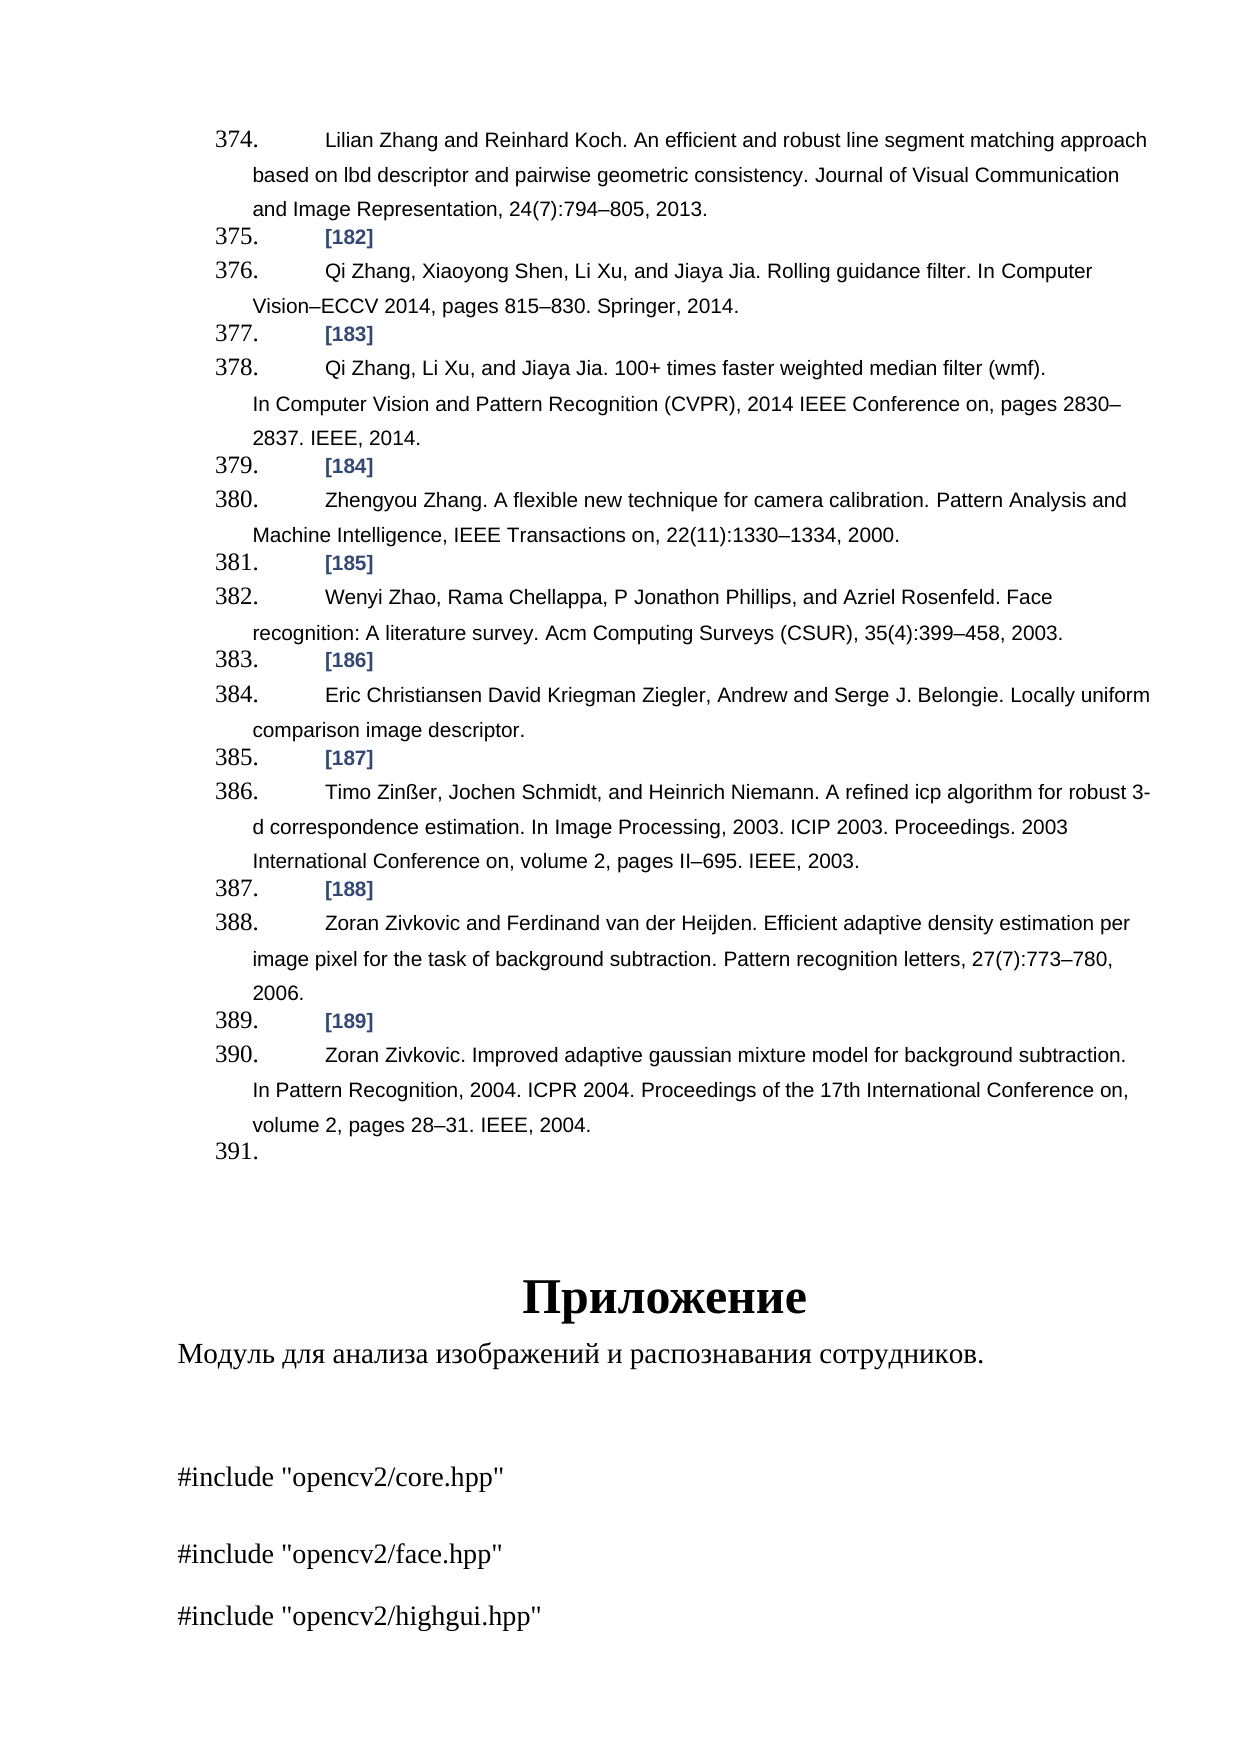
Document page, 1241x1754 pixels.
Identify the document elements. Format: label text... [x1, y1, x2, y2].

list Zoran Zivkovic and Ferdinand van der Heijden. Efficient adaptive density estimation per image pixel for the task of background subtraction. Pattern recognition letters, 27(7):773–780, 2006. [215, 902, 1152, 1005]
list Qi Zhang, Xiaoyong Shen, Li Xu, and Jiaya Jia. Rolling guidance filter. In Computer Vision–ECCV 2014, pages 815–830. Springer, 2014. [215, 250, 1152, 318]
text #include "opencv2/core.hpp" [177, 1460, 1152, 1492]
text #include "opencv2/face.hpp" [177, 1537, 1152, 1570]
list [189] [215, 1005, 1136, 1033]
list [184] [215, 450, 1136, 478]
list [182] [215, 221, 1136, 250]
list Eric Christiansen David Kriegman Ziegler, Andrew and Serge J. Belongie. Locally uniform comparison image descriptor. [215, 673, 1152, 742]
subtitle Приложение [177, 1267, 1152, 1324]
list [185] [215, 547, 1136, 576]
list [183] [215, 318, 1136, 347]
text #include "opencv2/highgui.hpp" [177, 1599, 1152, 1631]
list Lilian Zhang and Reinhard Koch. An efficient and robust line segment matching approach based on lbd descriptor and pairwise geometric consistency. Journal of Visual Communication and Image Representation, 24(7):794–805, 2013. [215, 118, 1152, 221]
list Wenyi Zhao, Rama Chellappa, P Jonathon Phillips, and Azriel Rosenfeld. Face recognition: A literature survey. Acm Computing Surveys (CSUR), 35(4):399–458, 2003. [215, 576, 1152, 644]
list [186] [215, 644, 1136, 673]
list [188] [215, 873, 1136, 902]
list Timo Zinßer, Jochen Schmidt, and Heinrich Niemann. A refined icp algorithm for robust 3-d correspondence estimation. In Image Processing, 2003. ICIP 2003. Proceedings. 2003 International Conference on, volume 2, pages II–695. IEEE, 2003. [215, 770, 1152, 873]
text Модуль для анализа изображений и распознавания сотрудников. [177, 1336, 1152, 1370]
list Zoran Zivkovic. Improved adaptive gaussian mixture model for background subtraction. In Pattern Recognition, 2004. ICPR 2004. Proceedings of the 17th International Conference on, volume 2, pages 28–31. IEEE, 2004. [215, 1033, 1152, 1136]
list Zhengyou Zhang. A flexible new technique for camera calibration. Pattern Analysis and Machine Intelligence, IEEE Transactions on, 22(11):1330–1334, 2000. [215, 478, 1152, 547]
list [187] [215, 742, 1136, 770]
list Qi Zhang, Li Xu, and Jiaya Jia. 100+ times faster weighted median filter (wmf). In Computer Vision and Pattern Recognition (CVPR), 2014 IEEE Conference on, pages 2830–2837. IEEE, 2014. [215, 347, 1152, 450]
